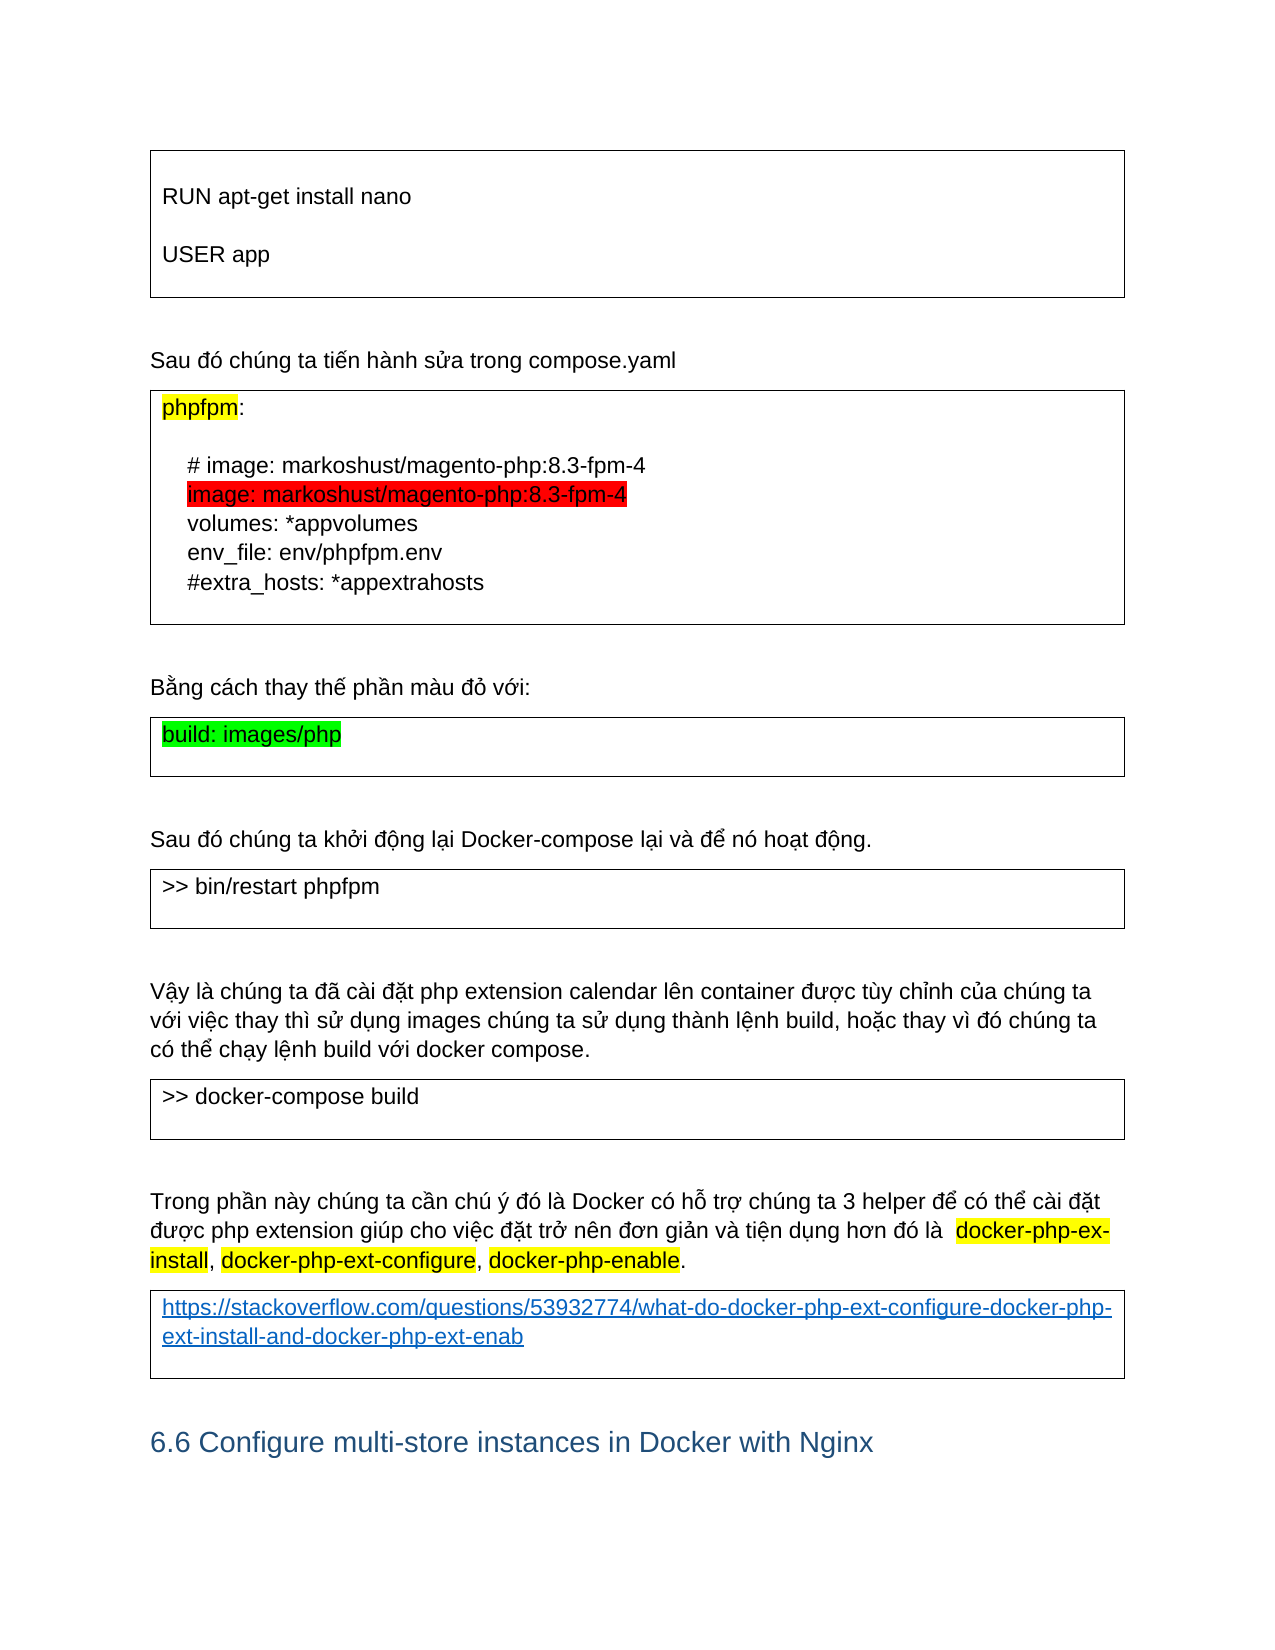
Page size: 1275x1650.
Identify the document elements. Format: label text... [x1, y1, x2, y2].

text Sau đó chúng ta tiến hành sửa trong compose.yaml [150, 344, 1125, 373]
table_header >> docker-compose build [151, 1080, 1124, 1138]
text Bằng cách thay thế phần màu đỏ với: [150, 671, 1125, 700]
text Sau đó chúng ta khởi động lại Docker-compose lại và để nó hoạt động. [150, 823, 1125, 852]
table_header >> bin/restart phpfpm [151, 870, 1124, 928]
subtitle 6.6 Configure multi-store instances in Docker with Nginx [150, 1425, 1125, 1458]
table_header https://stackoverflow.com/questions/53932774/what-do-docker-php-ext-configure-docker-php-ext-install-and-docker-php-ext-enab [151, 1291, 1124, 1378]
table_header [151, 151, 1124, 297]
table_header phpfpm: # image: markoshust/magento-php:8.3-fpm-4 image: markoshust/magento-php:8.3-fpm-4 volumes: *appvolumes env_file: env/phpfpm.env #extra_hosts: *appextrahosts [151, 391, 1124, 624]
table_header build: images/php [151, 718, 1124, 776]
text Vậy là chúng ta đã cài đặt php extension calendar lên container được tùy chỉnh của chúng ta với việc thay thì sử dụng images chúng ta sử dụng thành lệnh build, hoặc thay vì đó chúng ta có thể chạy lệnh build với docker compose. [150, 975, 1125, 1062]
text Trong phần này chúng ta cần chú ý đó là Docker có hỗ trợ chúng ta 3 helper để có thể cài đặt được php extension giúp cho việc đặt trở nên đơn giản và tiện dụng hơn đó là docker-php-ex-install, docker-php-ext-configure, docker-php-enable. [150, 1185, 1125, 1273]
